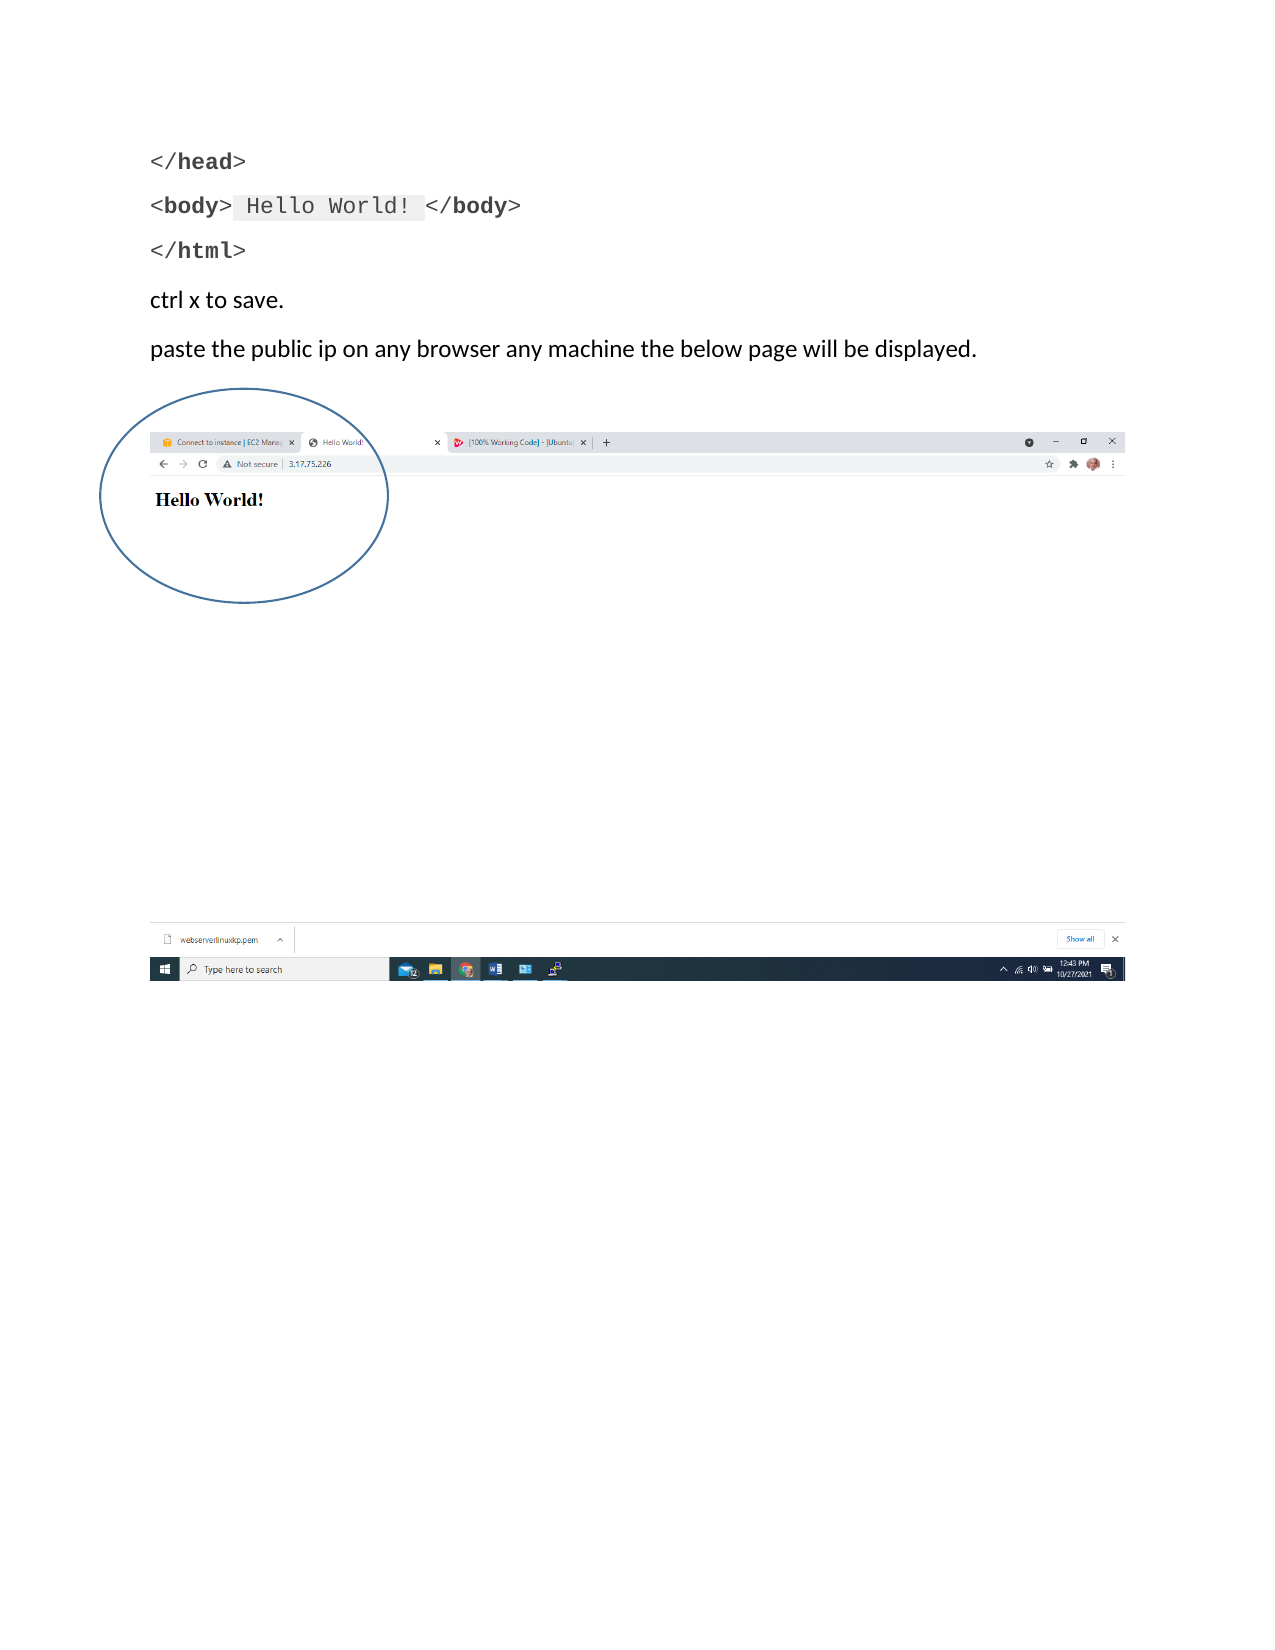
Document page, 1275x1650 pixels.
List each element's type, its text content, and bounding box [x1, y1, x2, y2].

text paste the public ip on any browser any machine the below page will be displayed. [150, 333, 1125, 364]
text </html> [150, 239, 1125, 265]
text <body> Hello World! </body> [150, 194, 1125, 221]
text ctrl x to save. [150, 284, 1125, 314]
picture [150, 432, 386, 601]
text </head> [150, 150, 1125, 176]
picture [150, 432, 1125, 981]
